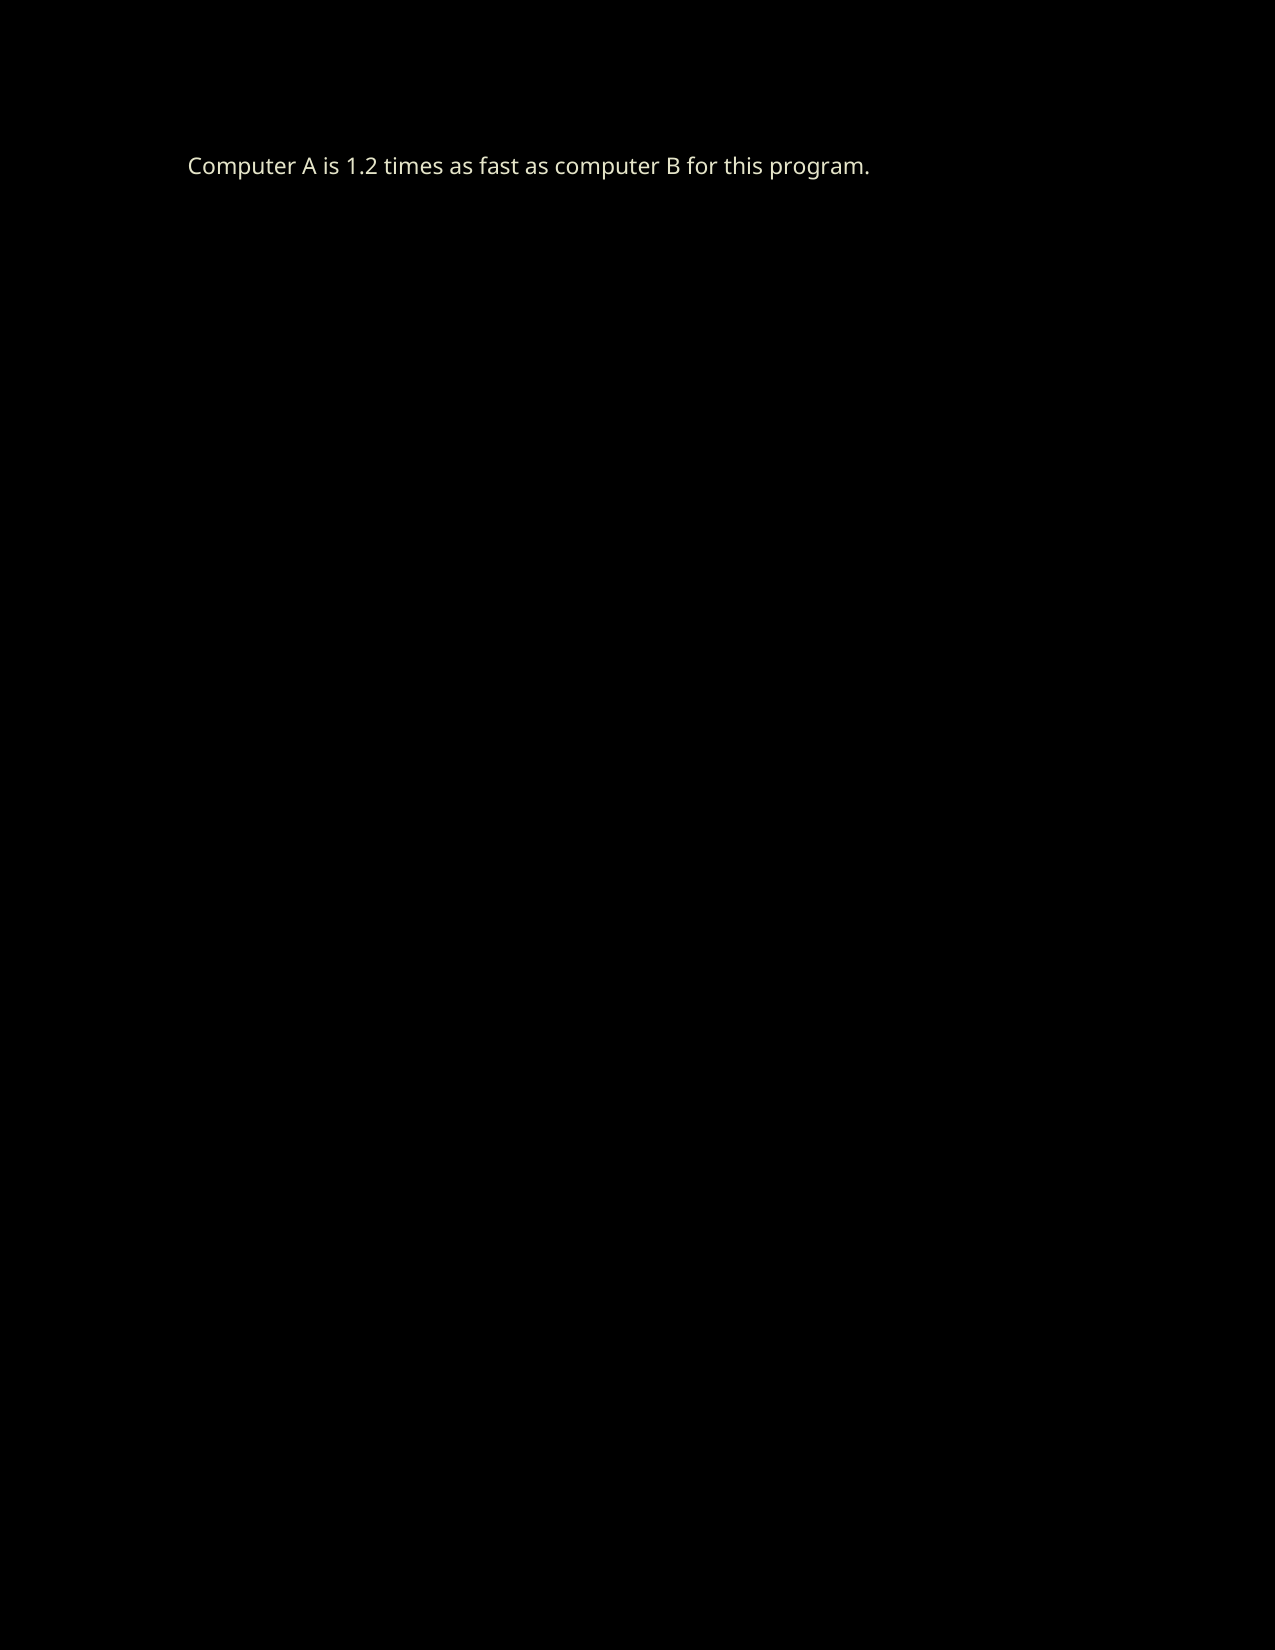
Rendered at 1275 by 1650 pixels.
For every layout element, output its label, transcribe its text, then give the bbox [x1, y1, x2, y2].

text Computer A is 1.2 times as fast as computer B for this program. [150, 150, 1125, 181]
